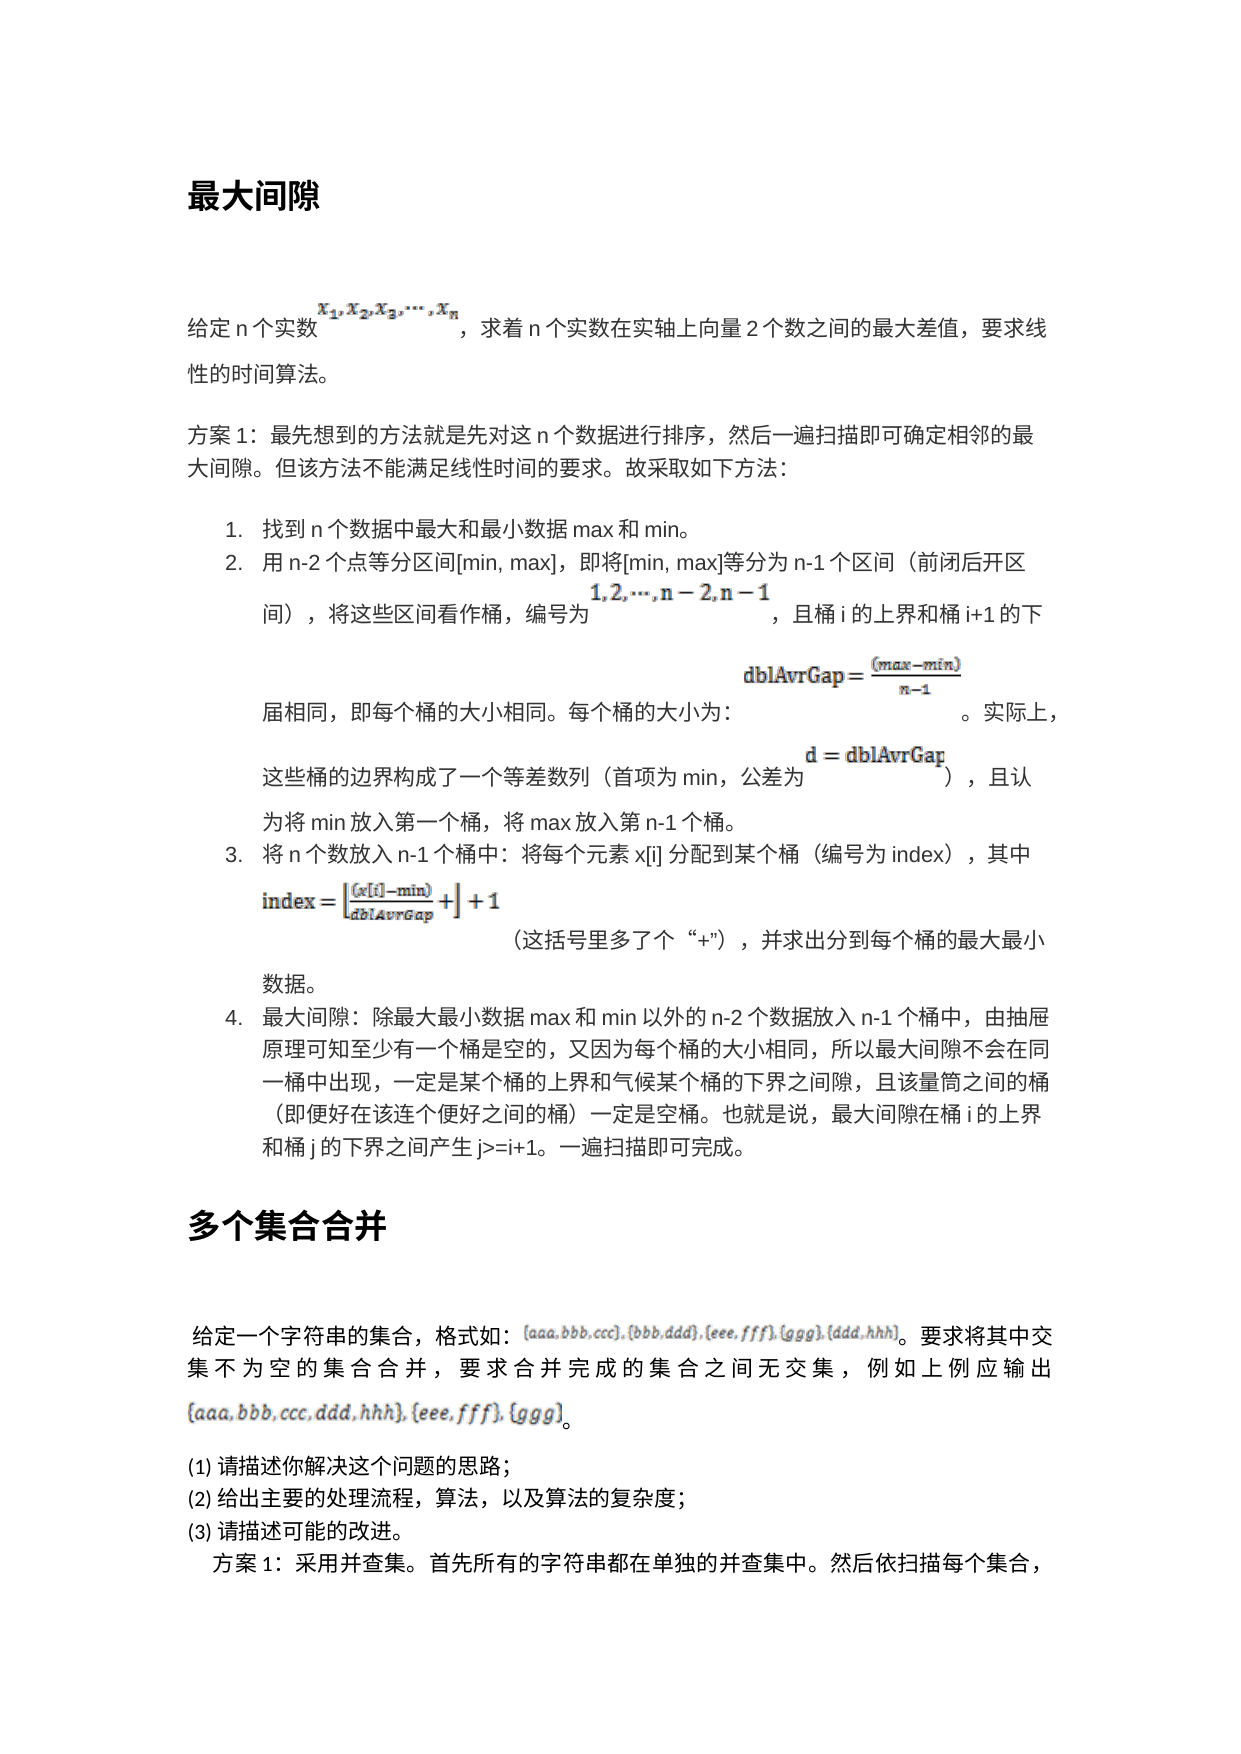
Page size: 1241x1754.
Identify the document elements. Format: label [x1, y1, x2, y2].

picture [187, 1397, 562, 1429]
picture [743, 642, 961, 709]
picture [523, 1321, 899, 1345]
picture [317, 291, 459, 324]
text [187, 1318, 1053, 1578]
picture [590, 577, 771, 610]
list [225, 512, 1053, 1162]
picture [805, 739, 945, 772]
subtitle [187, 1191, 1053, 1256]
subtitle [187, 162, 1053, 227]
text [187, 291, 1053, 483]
picture [262, 869, 501, 936]
